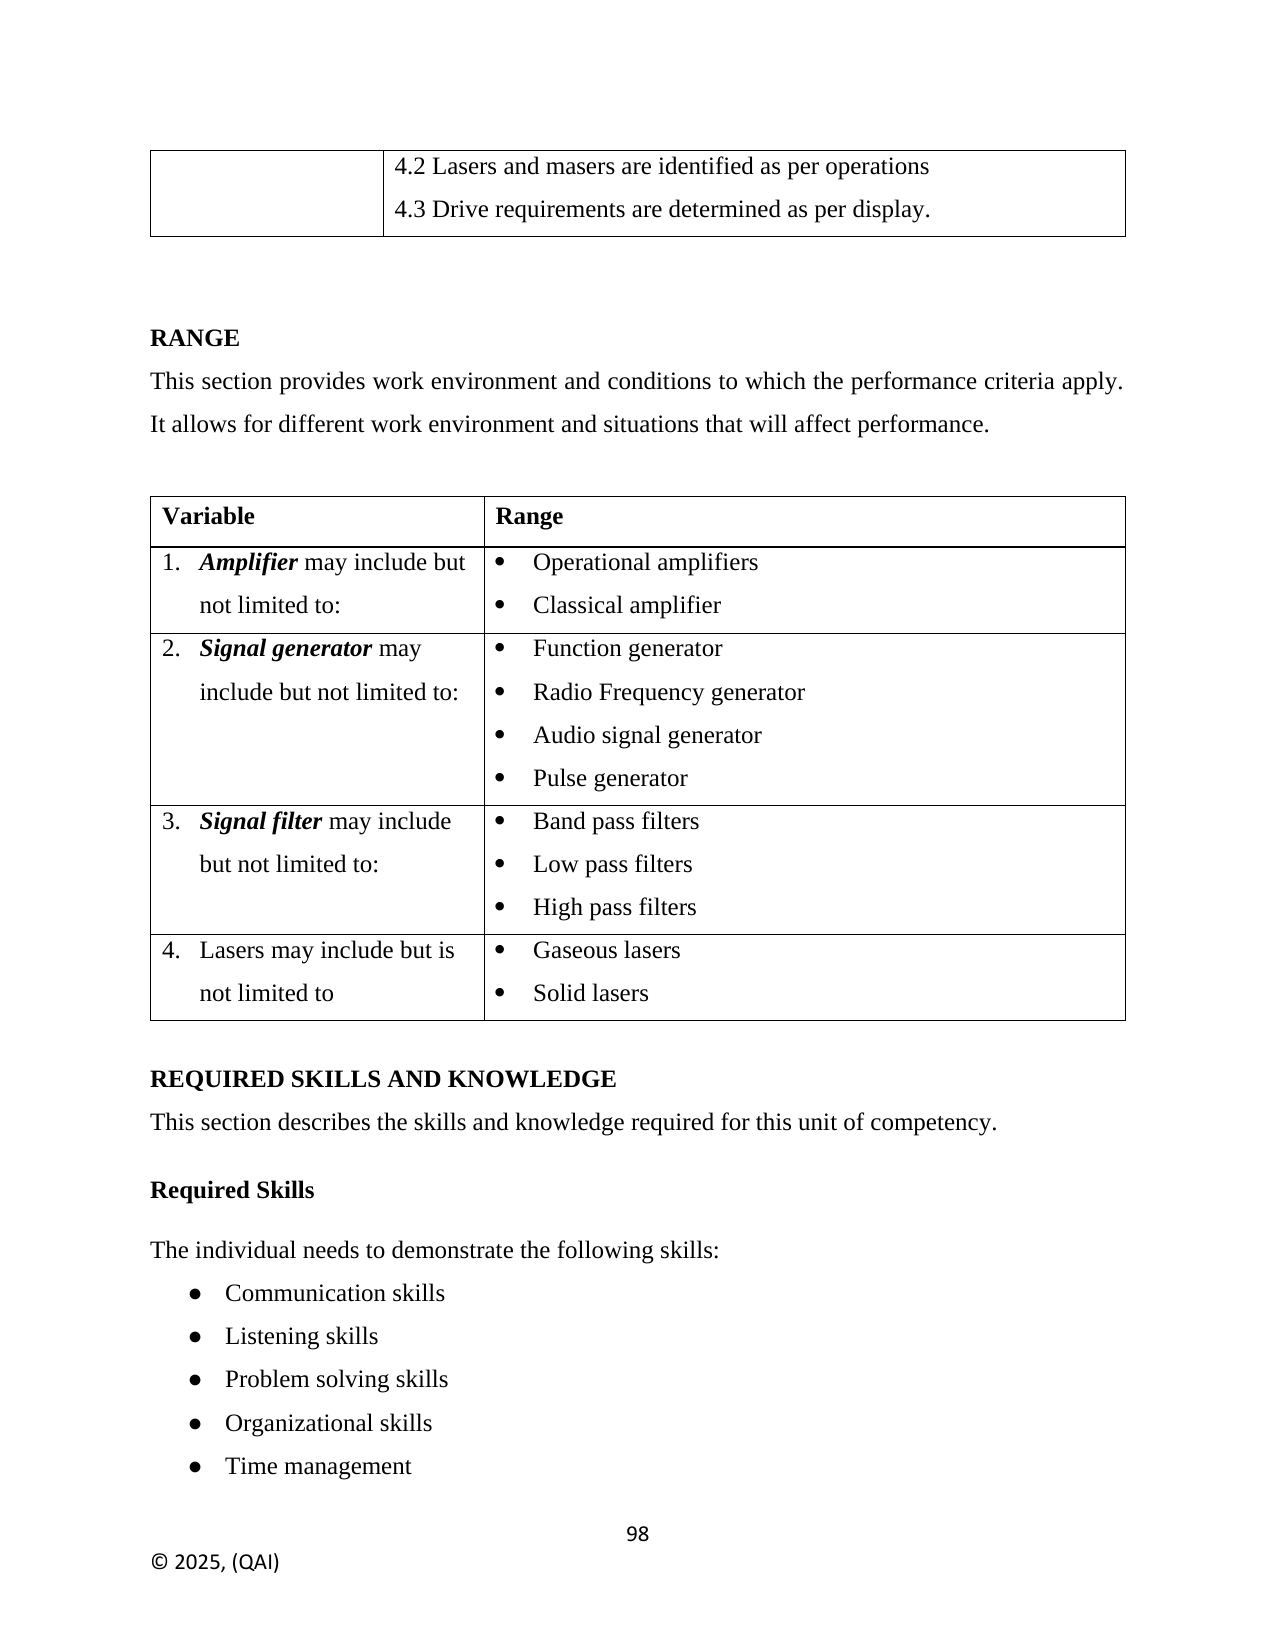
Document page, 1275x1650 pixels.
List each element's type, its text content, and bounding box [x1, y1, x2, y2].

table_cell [151, 151, 383, 236]
table_cell Amplifier may include but not limited to: [151, 548, 484, 632]
list Time management [187, 1451, 1119, 1479]
table_cell Signal filter may include but not limited to: [151, 806, 484, 934]
table_cell Signal generator may include but not limited to: [151, 634, 484, 805]
table_cell Lasers may include but is not limited to [151, 935, 484, 1020]
list Required Skills [150, 1175, 1125, 1204]
text REQUIRED SKILLS AND KNOWLEDGE [150, 1064, 1125, 1093]
table_cell Gaseous lasers Solid lasers [485, 935, 1125, 1020]
text This section provides work environment and conditions to which the performance criteria apply. It allows for different work environment and situations that will affect performance. [150, 366, 1125, 438]
text RANGE [150, 323, 1125, 352]
list Problem solving skills [187, 1364, 1119, 1393]
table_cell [384, 151, 1125, 236]
list Organizational skills [187, 1408, 1119, 1436]
list Listening skills [187, 1321, 1119, 1350]
text The individual needs to demonstrate the following skills: [150, 1235, 1125, 1264]
table_cell Operational amplifiers Classical amplifier [485, 548, 1125, 632]
table_header Range [485, 497, 1125, 546]
table_header Variable [151, 497, 484, 546]
table_cell Function generator Radio Frequency generator Audio signal generator Pulse generator [485, 634, 1125, 805]
text This section describes the skills and knowledge required for this unit of competency. [150, 1107, 1125, 1136]
table_cell Band pass filters Low pass filters High pass filters [485, 806, 1125, 934]
list Communication skills [187, 1278, 1119, 1307]
